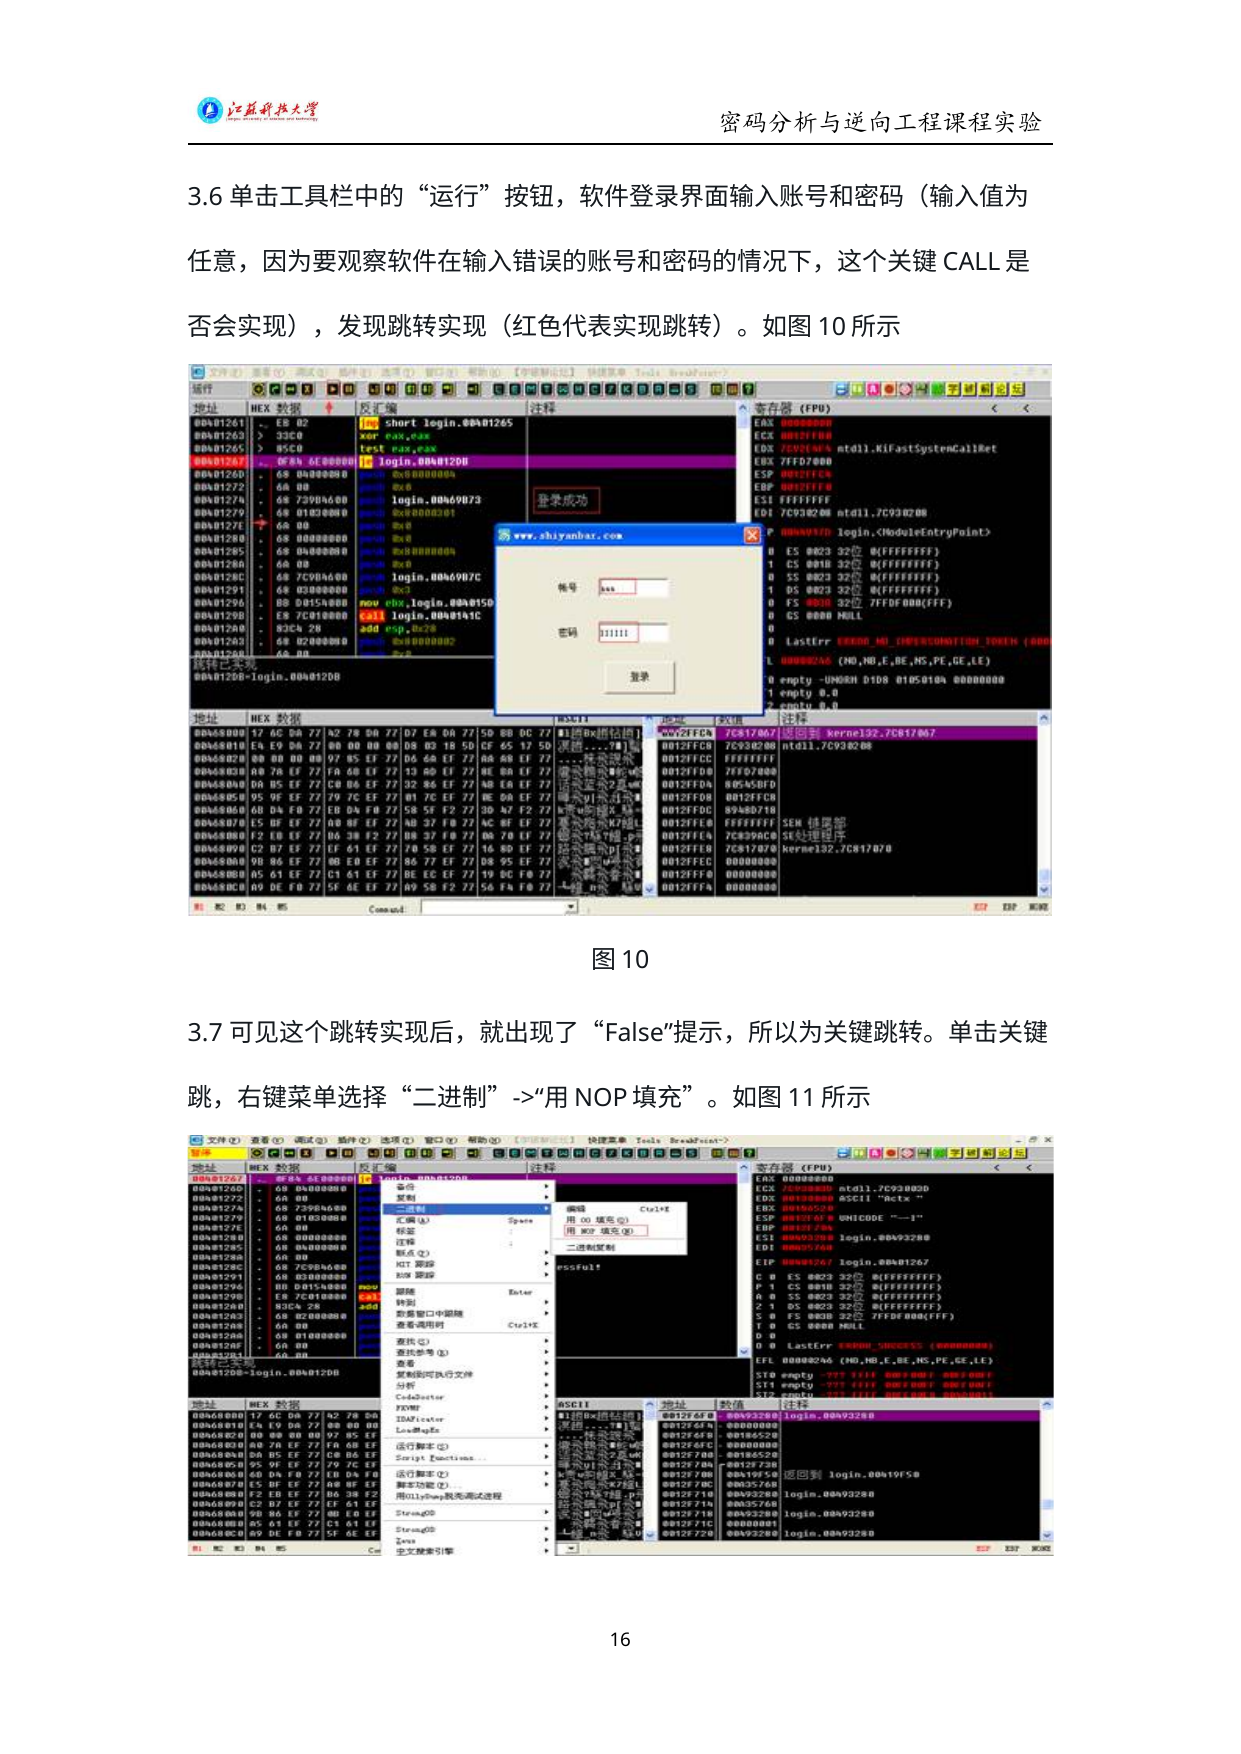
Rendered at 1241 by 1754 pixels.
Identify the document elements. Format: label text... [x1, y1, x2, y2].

picture [187, 1135, 1054, 1556]
text 3.6 单击工具栏中的“运行”按钮，软件登录界面输入账号和密码（输入值为任意，因为要观察软件在输入错误的账号和密码的情况下，这个关键CALL是否会实现），发现跳转实现（红色代表实现跳转）。如图10所示 [187, 162, 1053, 357]
picture [188, 364, 1052, 916]
text 图10 [187, 925, 1053, 990]
text 3.7 可见这个跳转实现后，就出现了“False”提示，所以为关键跳转。单击关键跳，右键菜单选择“二进制”->“用NOP填充”。如图11所示 [187, 998, 1053, 1128]
picture [187, 88, 328, 132]
